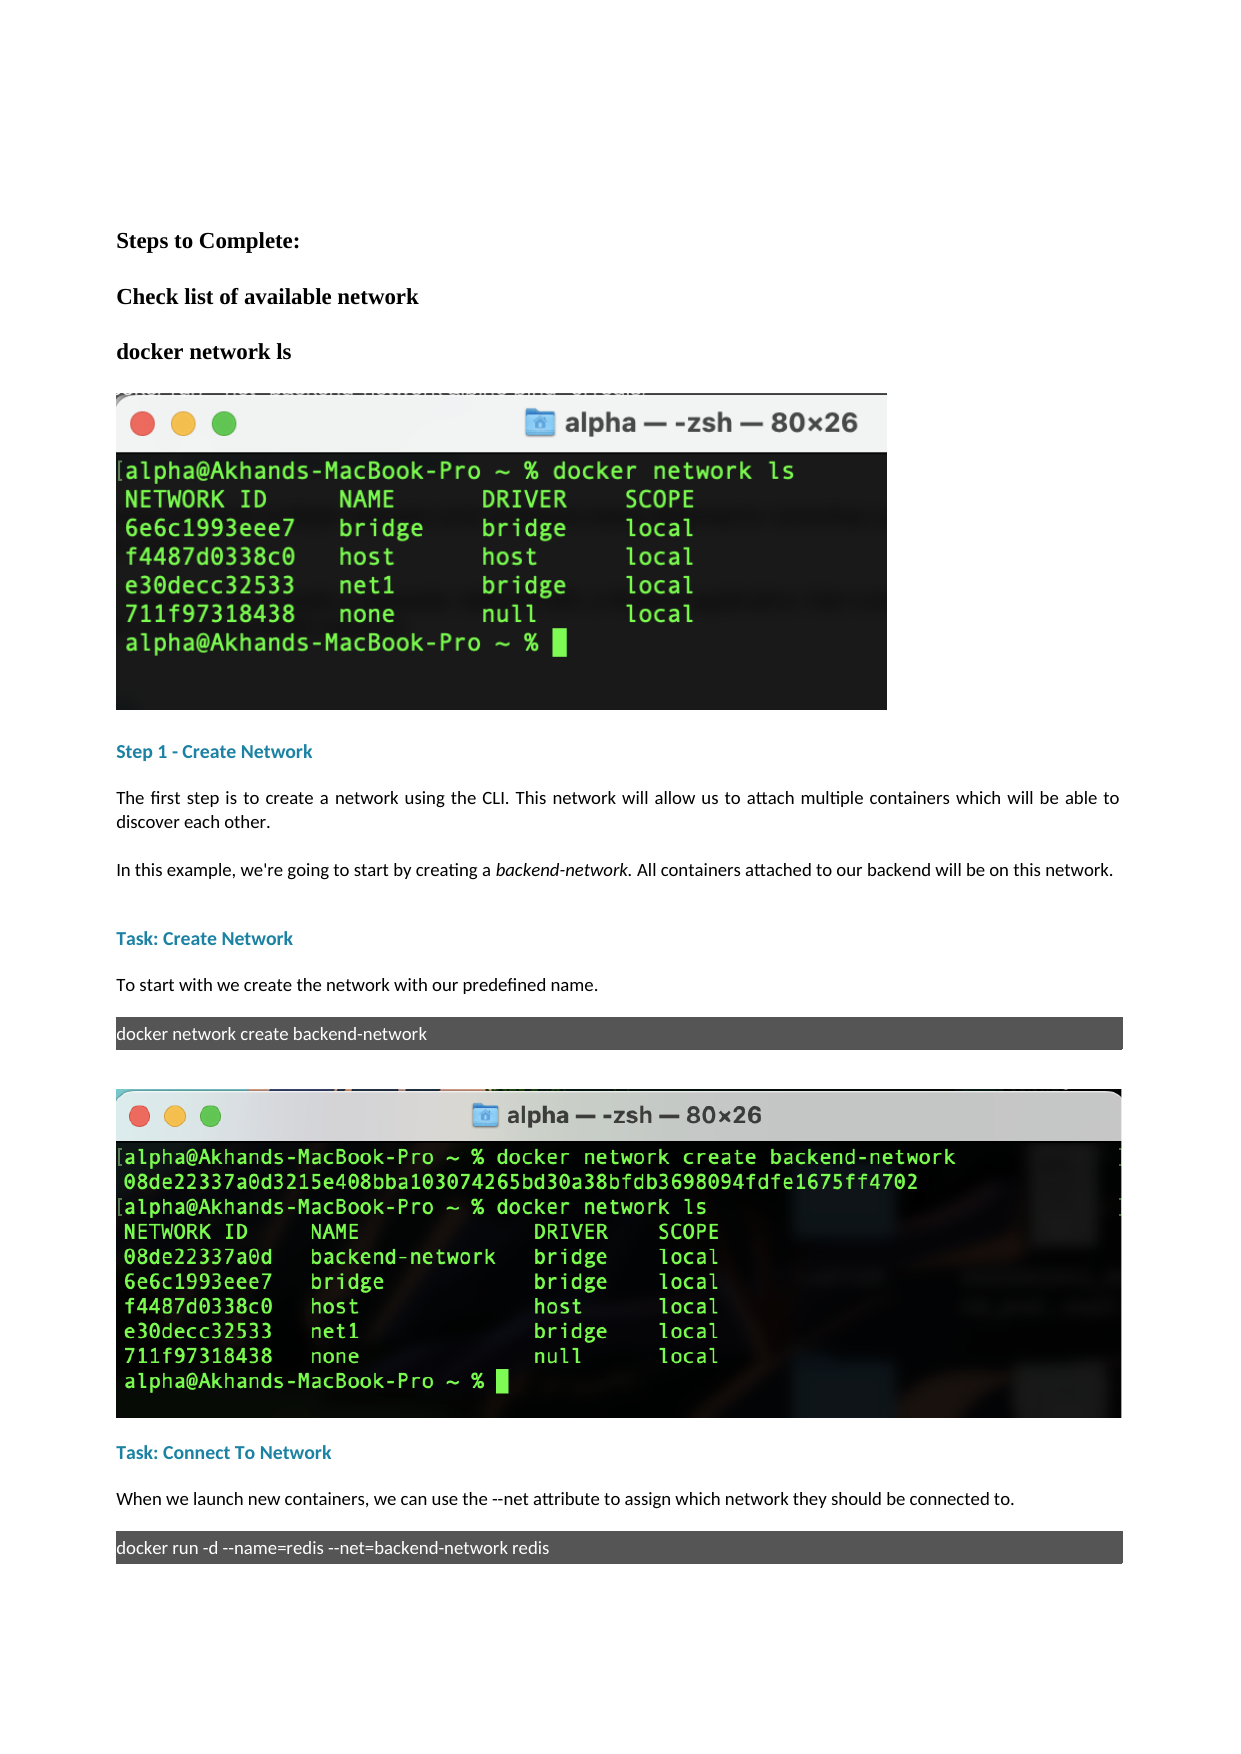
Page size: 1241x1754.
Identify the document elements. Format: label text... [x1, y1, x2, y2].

subtitle Check list of available network [116, 283, 1122, 309]
text To start with we create the network with our predefined name. [116, 973, 1122, 996]
text docker run -d --name=redis --net=backend-network redis [117, 1532, 1122, 1563]
subtitle Task: Connect To Network [116, 1440, 1122, 1464]
text When we launch new containers, we can use the --net attribute to assign which network they should be connected to. [116, 1487, 1122, 1510]
text docker network create backend-network [117, 1018, 1122, 1049]
picture [116, 393, 887, 710]
picture [116, 1089, 1122, 1418]
subtitle Step 1 - Create Network [116, 739, 1122, 763]
text In this example, we're going to start by creating a backend-network. All containers attached to our backend will be on this network. [116, 858, 1122, 881]
subtitle Task: Create Network [116, 926, 1122, 950]
text The first step is to create a network using the CLI. This network will allow us to attach multiple containers which will be able to discover each other. [116, 786, 1122, 833]
subtitle Steps to Complete: [116, 227, 1122, 253]
subtitle docker network ls [116, 338, 1122, 364]
